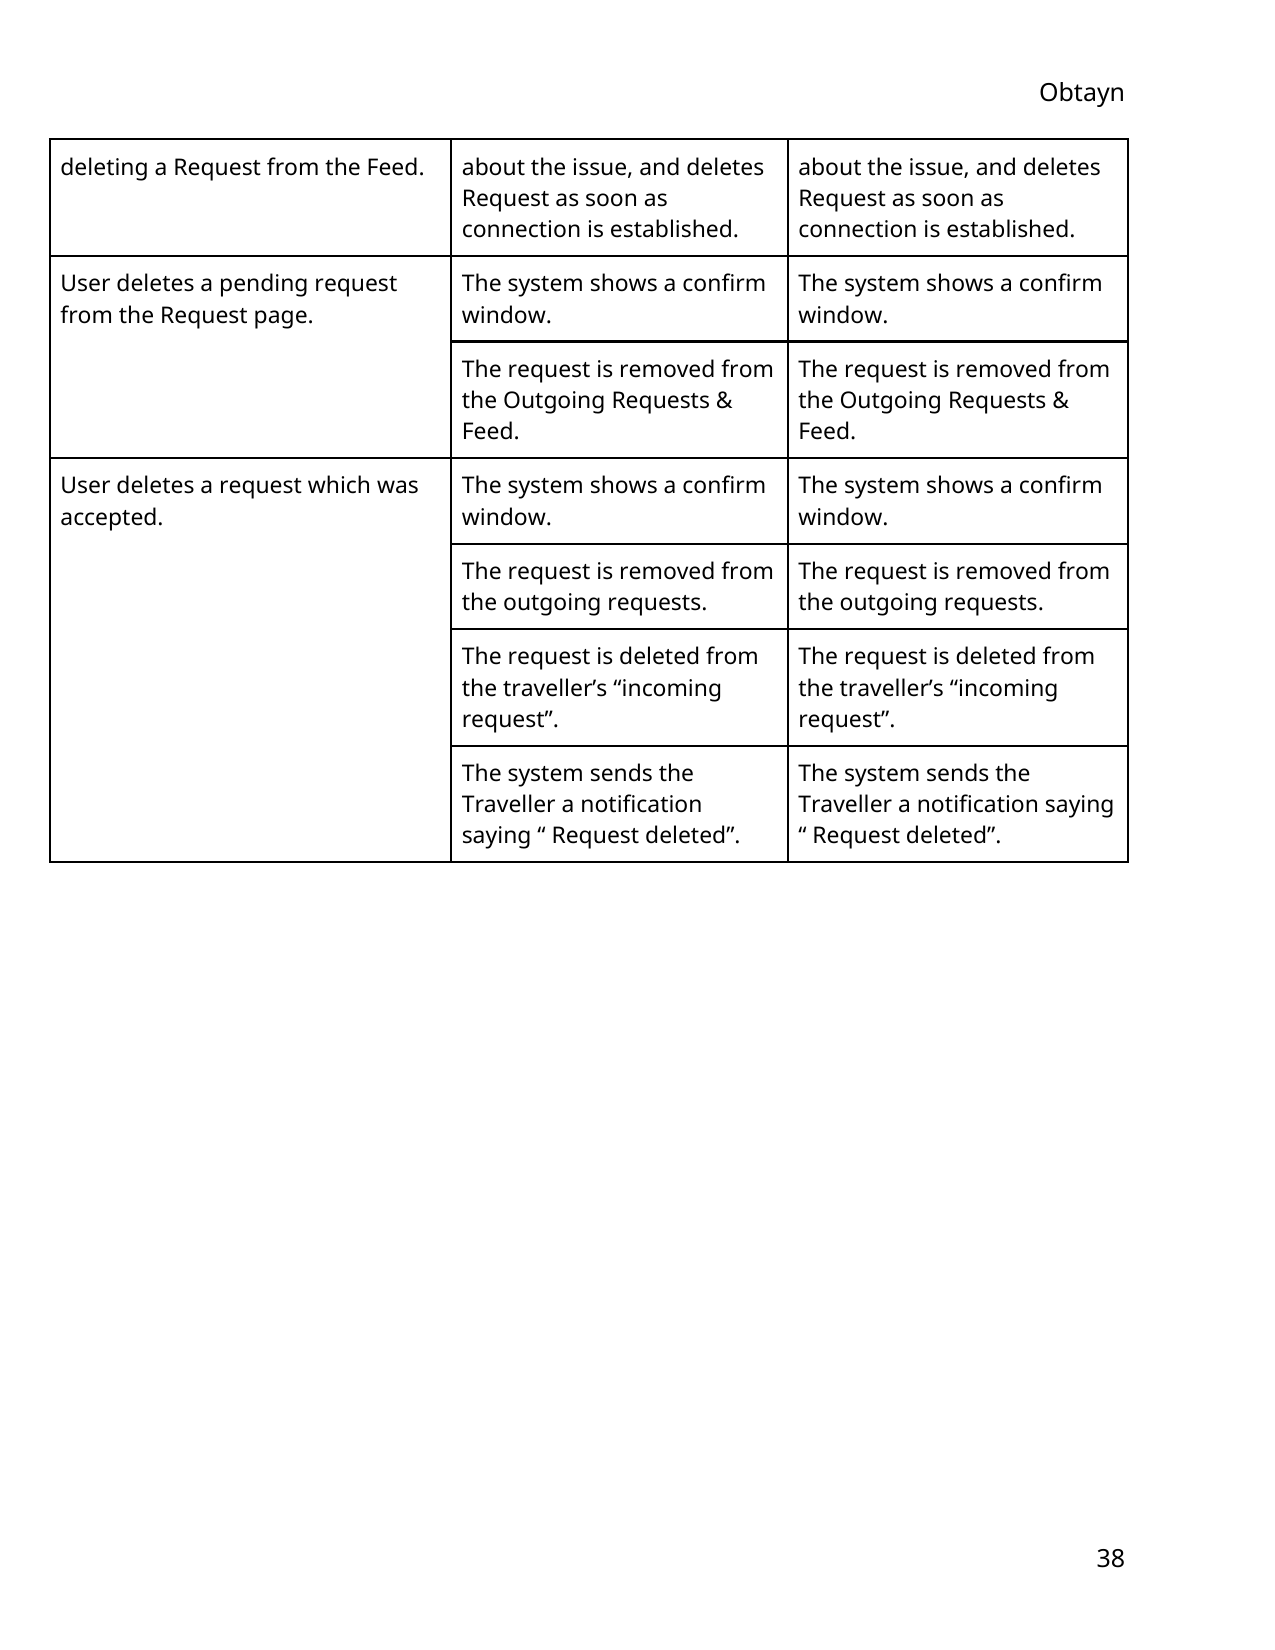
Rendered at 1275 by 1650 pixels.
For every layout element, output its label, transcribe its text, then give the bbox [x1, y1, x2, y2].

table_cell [452, 140, 787, 255]
table_cell The request is deleted from the traveller’s “incoming request”. [789, 630, 1127, 744]
table_cell The system shows a confirm window. [789, 257, 1127, 340]
table_cell The request is removed from the outgoing requests. [789, 545, 1127, 628]
table_cell The request is removed from the outgoing requests. [452, 545, 787, 628]
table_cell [51, 140, 450, 255]
table_cell User deletes a pending request from the Request page. [51, 257, 450, 457]
table_cell The request is deleted from the traveller’s “incoming request”. [452, 630, 787, 744]
table_cell The system sends the Traveller a notification saying “ Request deleted”. [452, 747, 787, 861]
table_cell User deletes a request which was accepted. [51, 459, 450, 861]
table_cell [789, 140, 1127, 255]
table_cell The request is removed from the Outgoing Requests & Feed. [452, 343, 787, 457]
table_cell The system shows a confirm window. [452, 257, 787, 340]
table_cell The request is removed from the Outgoing Requests & Feed. [789, 343, 1127, 457]
table_cell The system shows a confirm window. [452, 459, 787, 542]
table_cell The system shows a confirm window. [789, 459, 1127, 542]
table_cell The system sends the Traveller a notification saying “ Request deleted”. [789, 747, 1127, 861]
